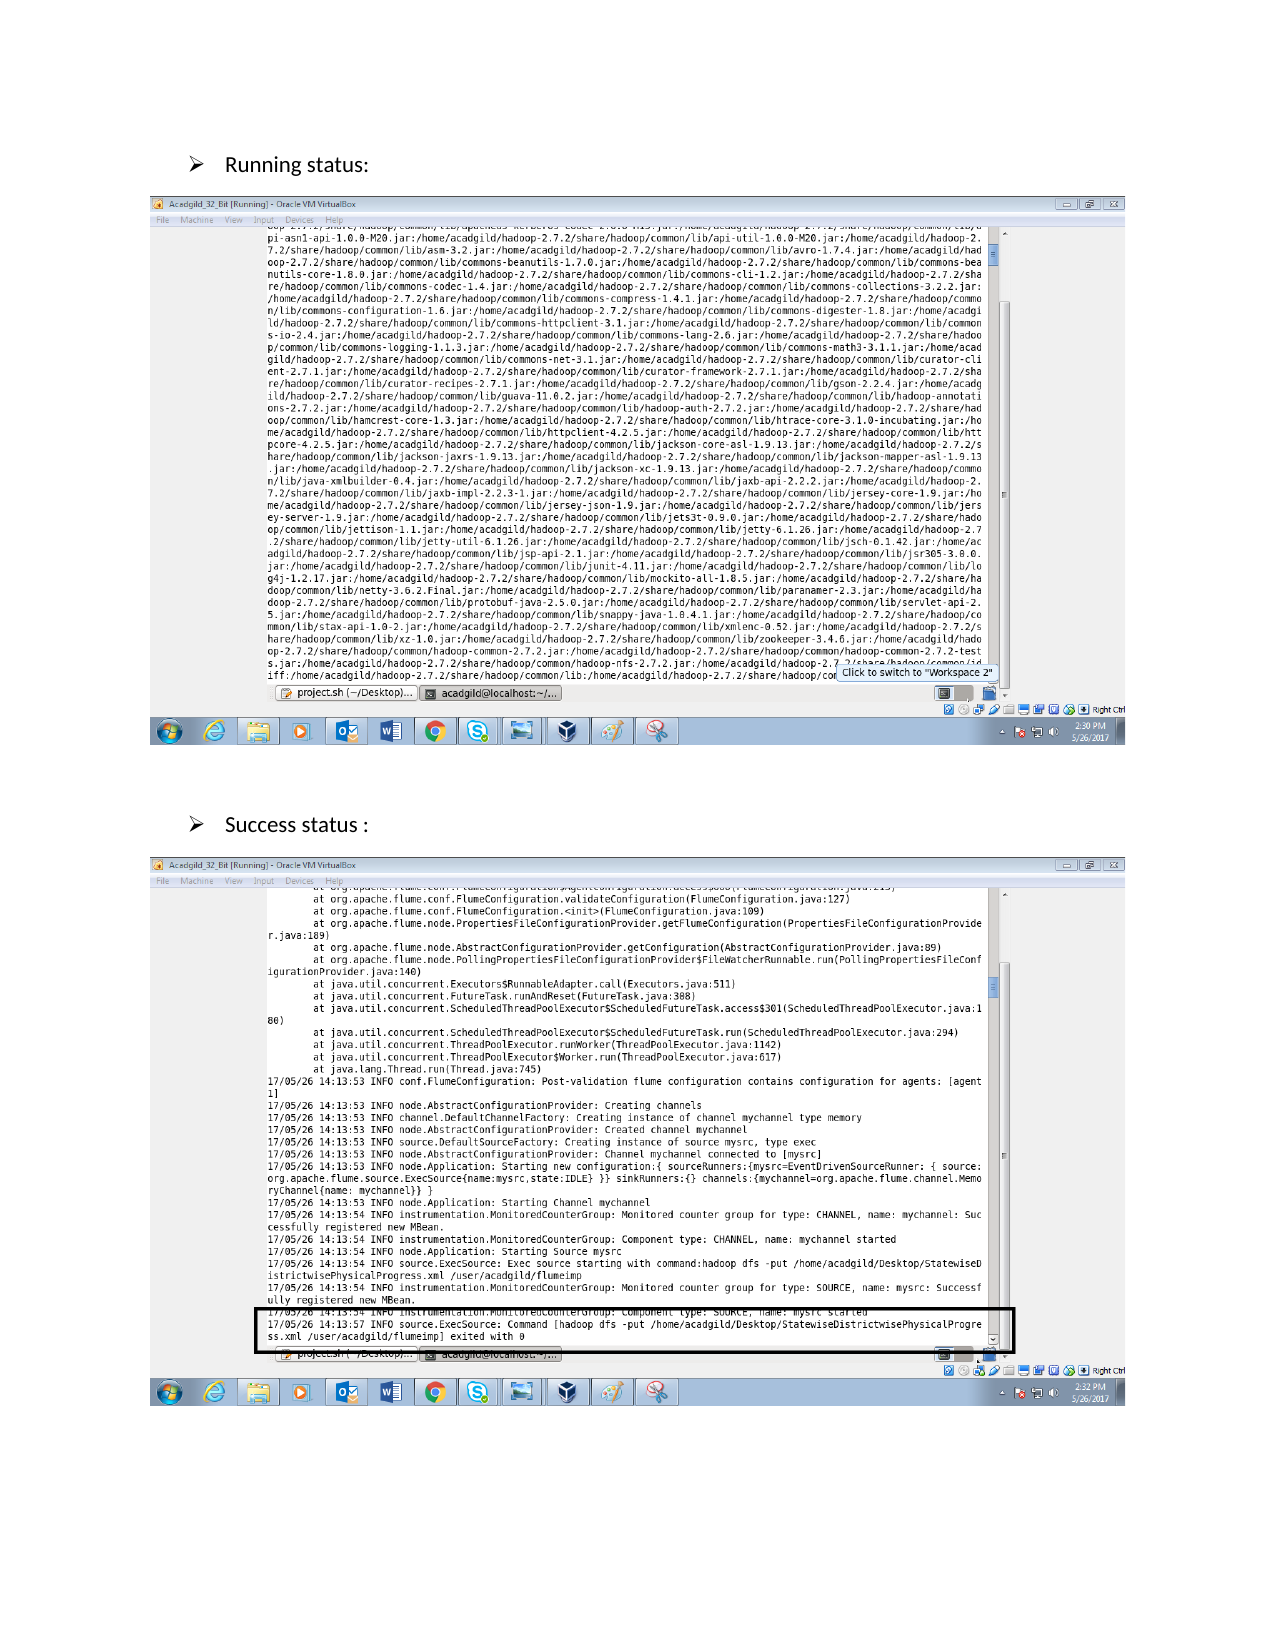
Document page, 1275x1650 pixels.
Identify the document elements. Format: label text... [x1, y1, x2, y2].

picture [150, 196, 1125, 745]
list Running status: [187, 150, 1125, 178]
list Success status : [187, 811, 1125, 839]
picture [150, 857, 1125, 1406]
